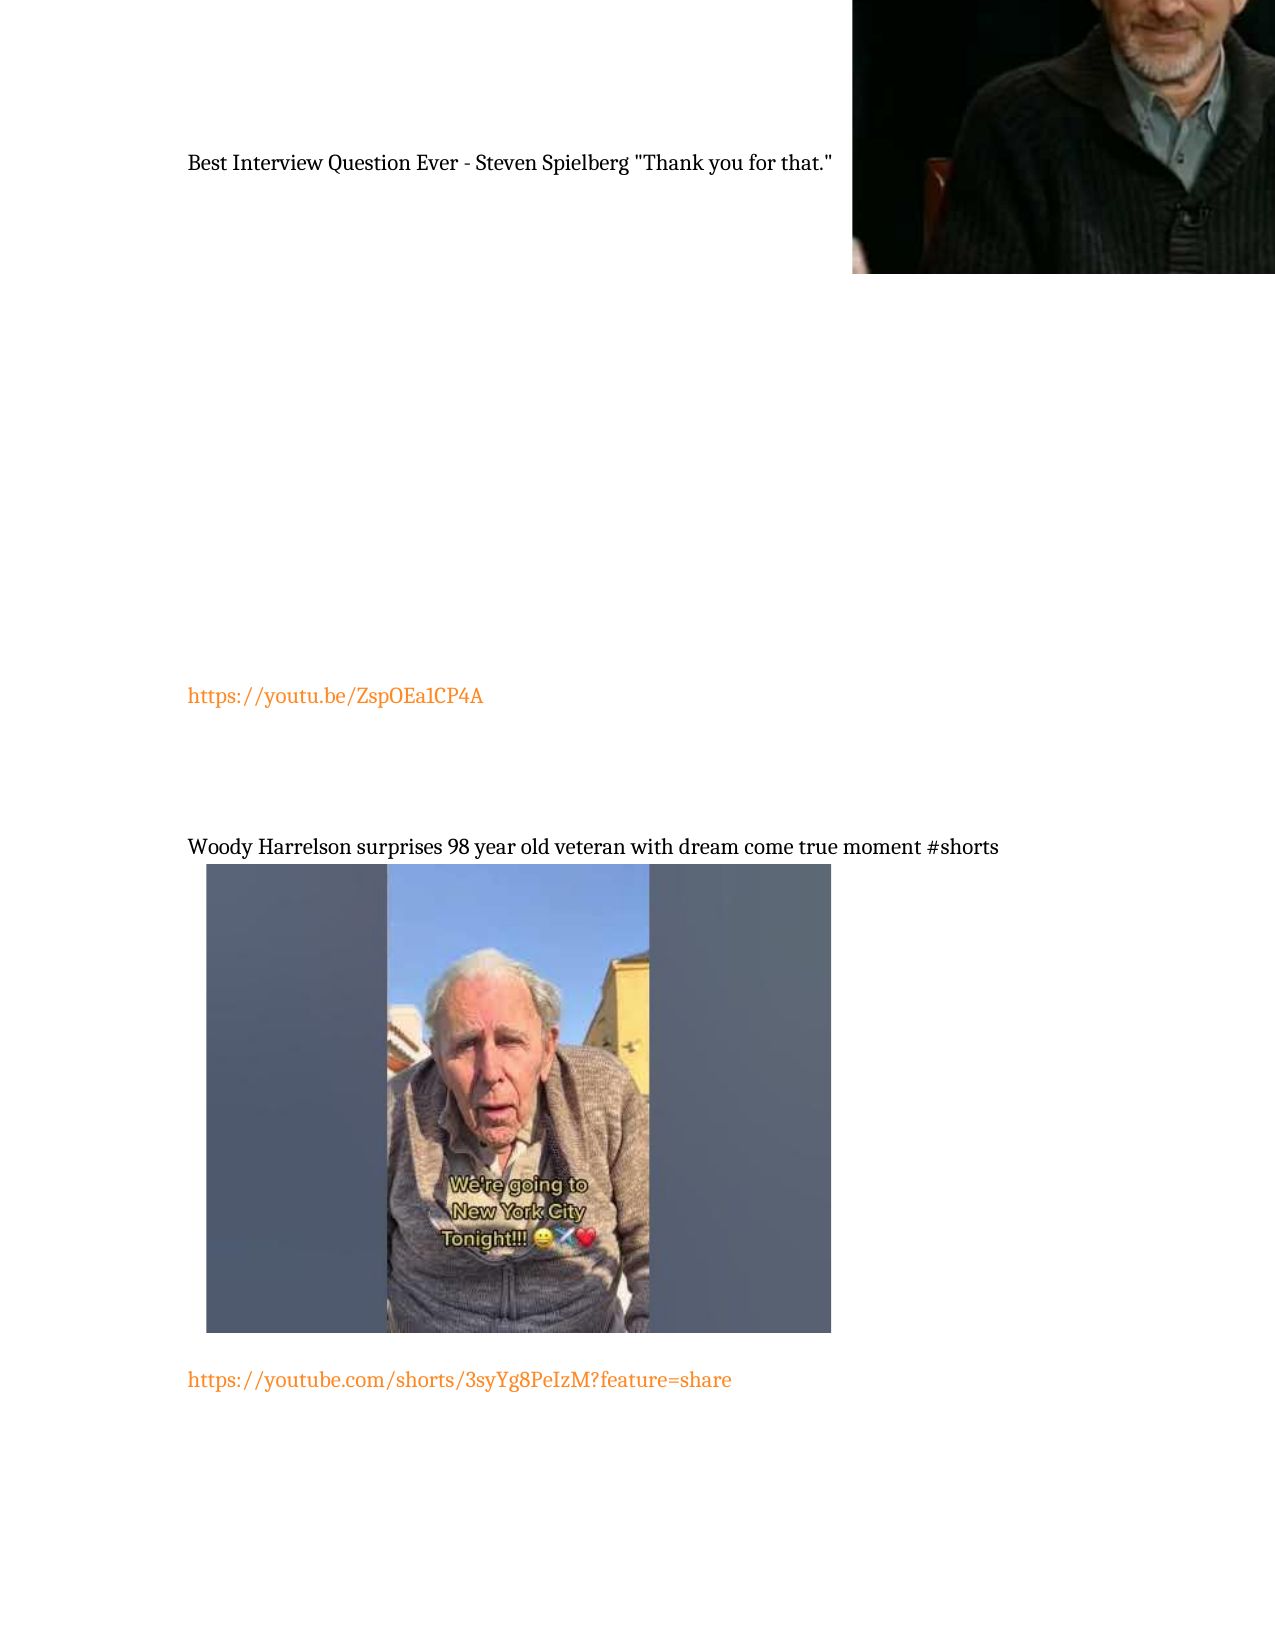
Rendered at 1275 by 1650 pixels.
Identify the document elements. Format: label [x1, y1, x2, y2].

text [187, 150, 1087, 1484]
picture [852, 0, 1275, 274]
picture [206, 864, 832, 1333]
